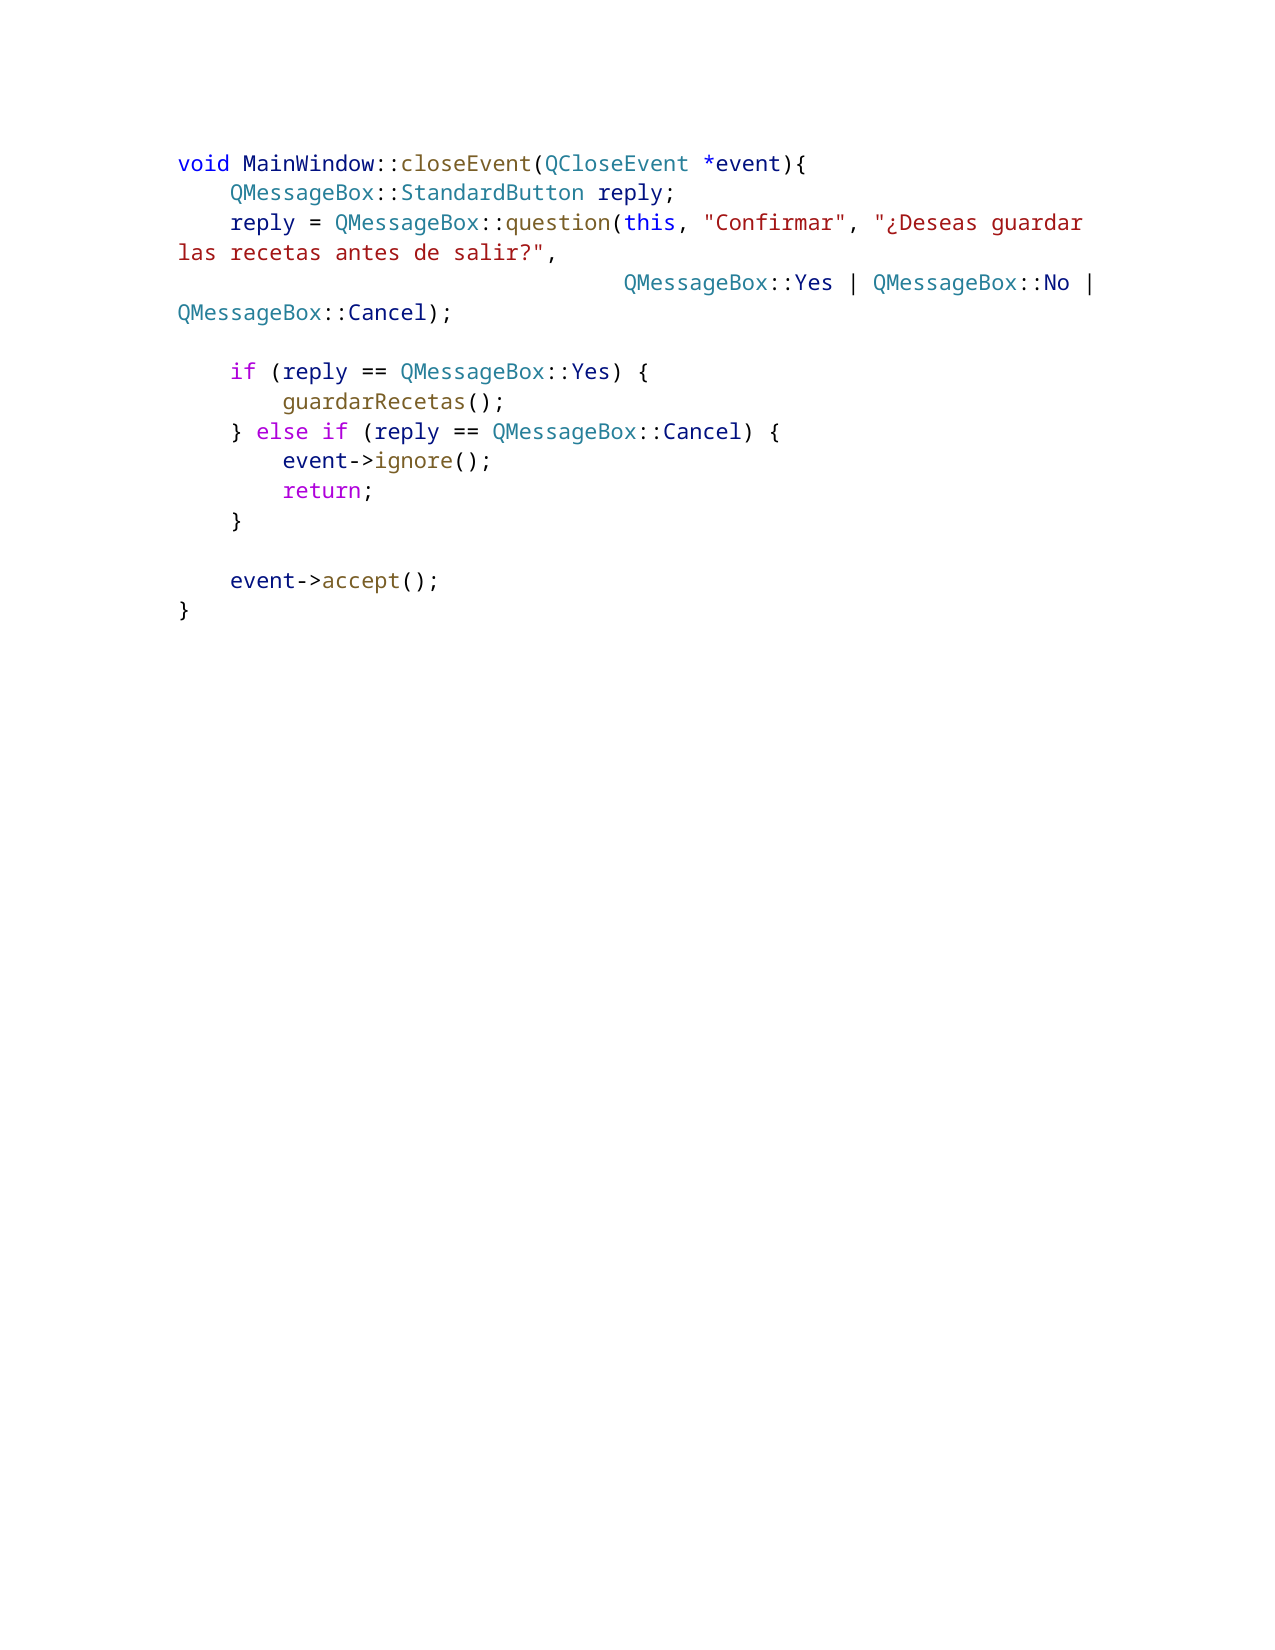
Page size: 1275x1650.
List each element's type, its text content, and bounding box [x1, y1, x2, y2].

text } [177, 505, 1098, 535]
text QMessageBox::Yes | QMessageBox::No | QMessageBox::Cancel); [177, 267, 1098, 326]
text } else if (reply == QMessageBox::Cancel) { [177, 416, 1098, 446]
text if (reply == QMessageBox::Yes) { [177, 356, 1098, 386]
text void MainWindow::closeEvent(QCloseEvent *event){ [177, 148, 1098, 177]
text event->ignore(); [177, 446, 1098, 475]
text return; [177, 475, 1098, 505]
text } [177, 594, 1098, 624]
text QMessageBox::StandardButton reply; [177, 177, 1098, 207]
text event->accept(); [177, 565, 1098, 594]
text reply = QMessageBox::question(this, "Confirmar", "¿Deseas guardar las recetas antes de salir?", [177, 207, 1098, 267]
text guardarRecetas(); [177, 386, 1098, 416]
